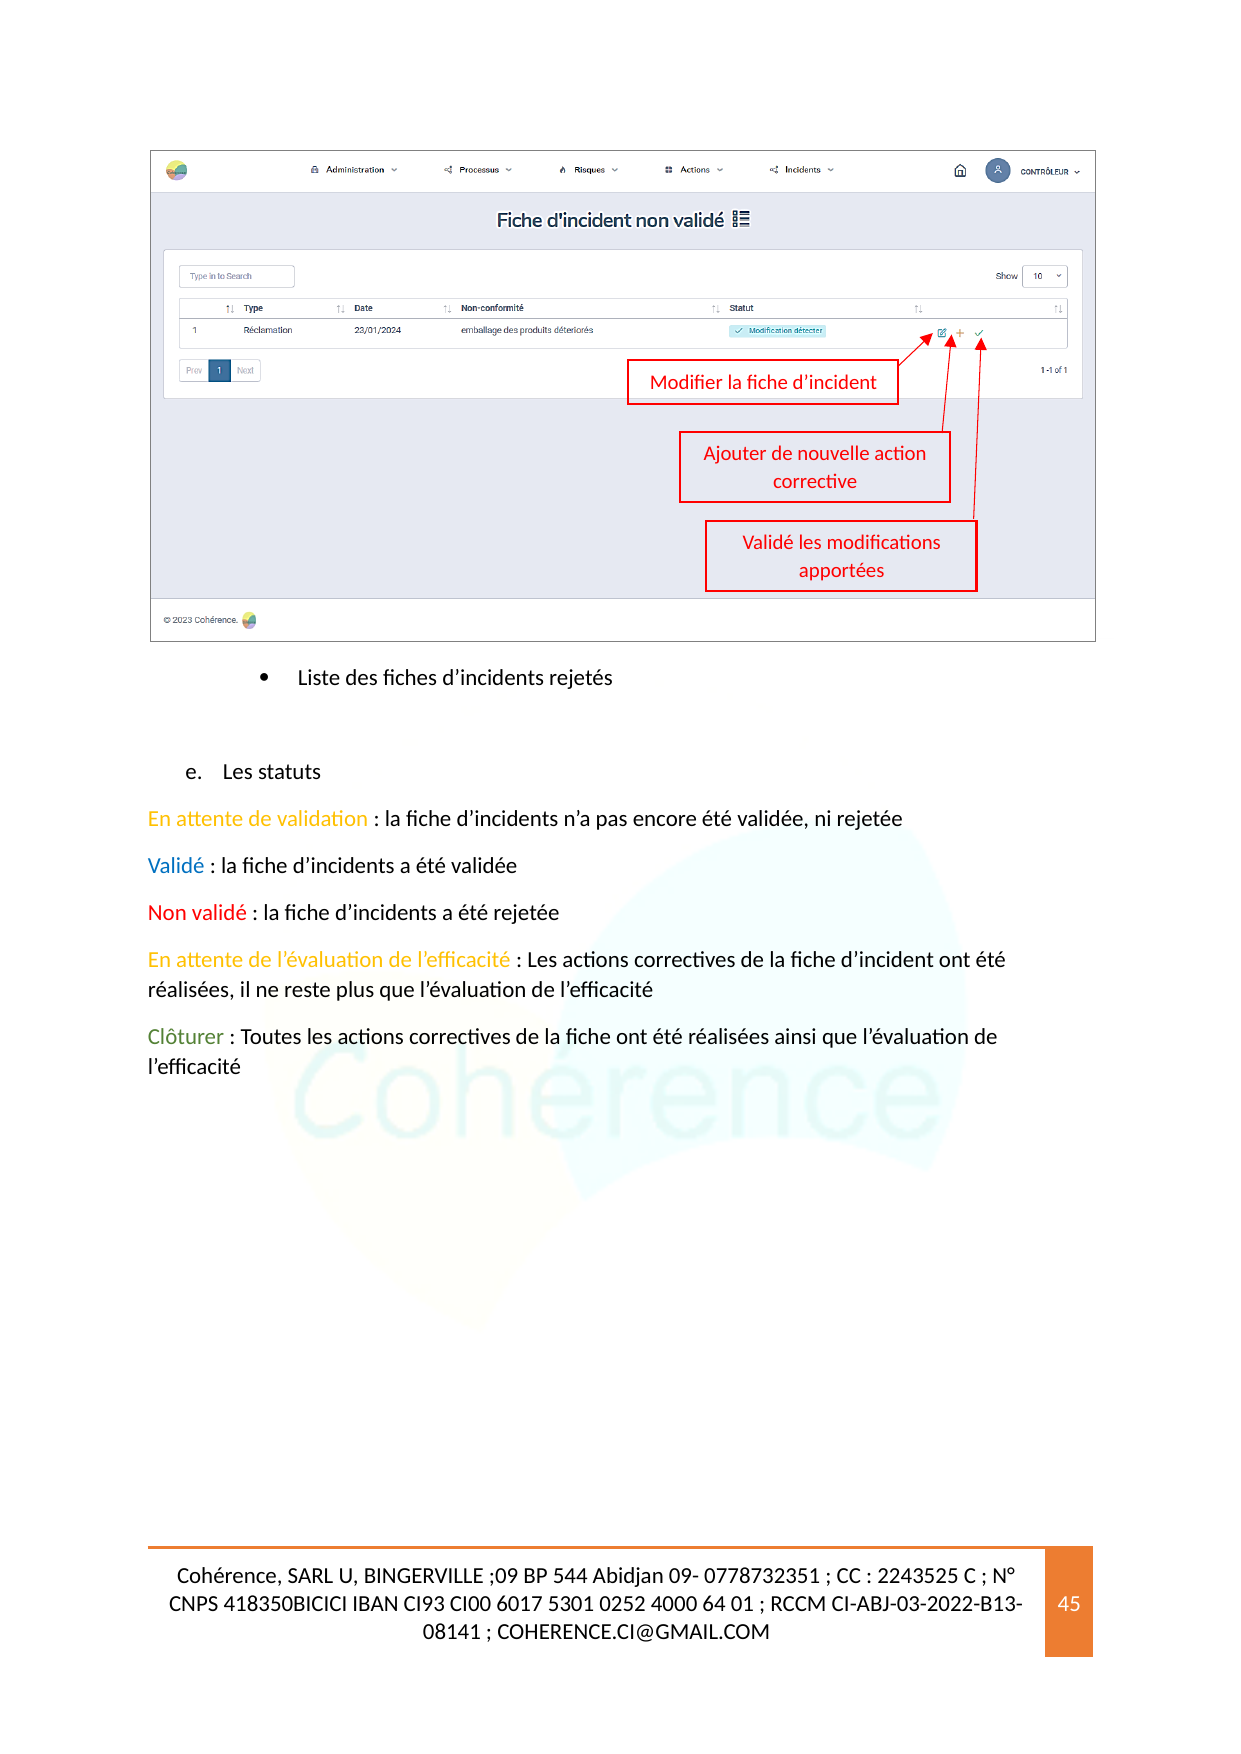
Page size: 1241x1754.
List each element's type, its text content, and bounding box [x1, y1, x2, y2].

list Les statuts [185, 757, 1093, 785]
text Clôturer : Toutes les actions correctives de la fiche ont été réalisées ainsi que l’évaluation de l’efficacité [148, 1022, 1093, 1080]
text Non validé : la fiche d’incidents a été rejetée [148, 898, 1093, 926]
text Validé : la fiche d’incidents a été validée [148, 851, 1093, 879]
text En attente de l’évaluation de l’efficacité : Les actions correctives de la fiche d’incident ont été réalisées, il ne reste plus que l’évaluation de l’efficacité [148, 945, 1093, 1003]
picture [151, 151, 1095, 641]
list Liste des fiches d’incidents rejetés [260, 663, 1093, 691]
text En attente de validation : la fiche d’incidents n’a pas encore été validée, ni rejetée [148, 804, 1093, 832]
